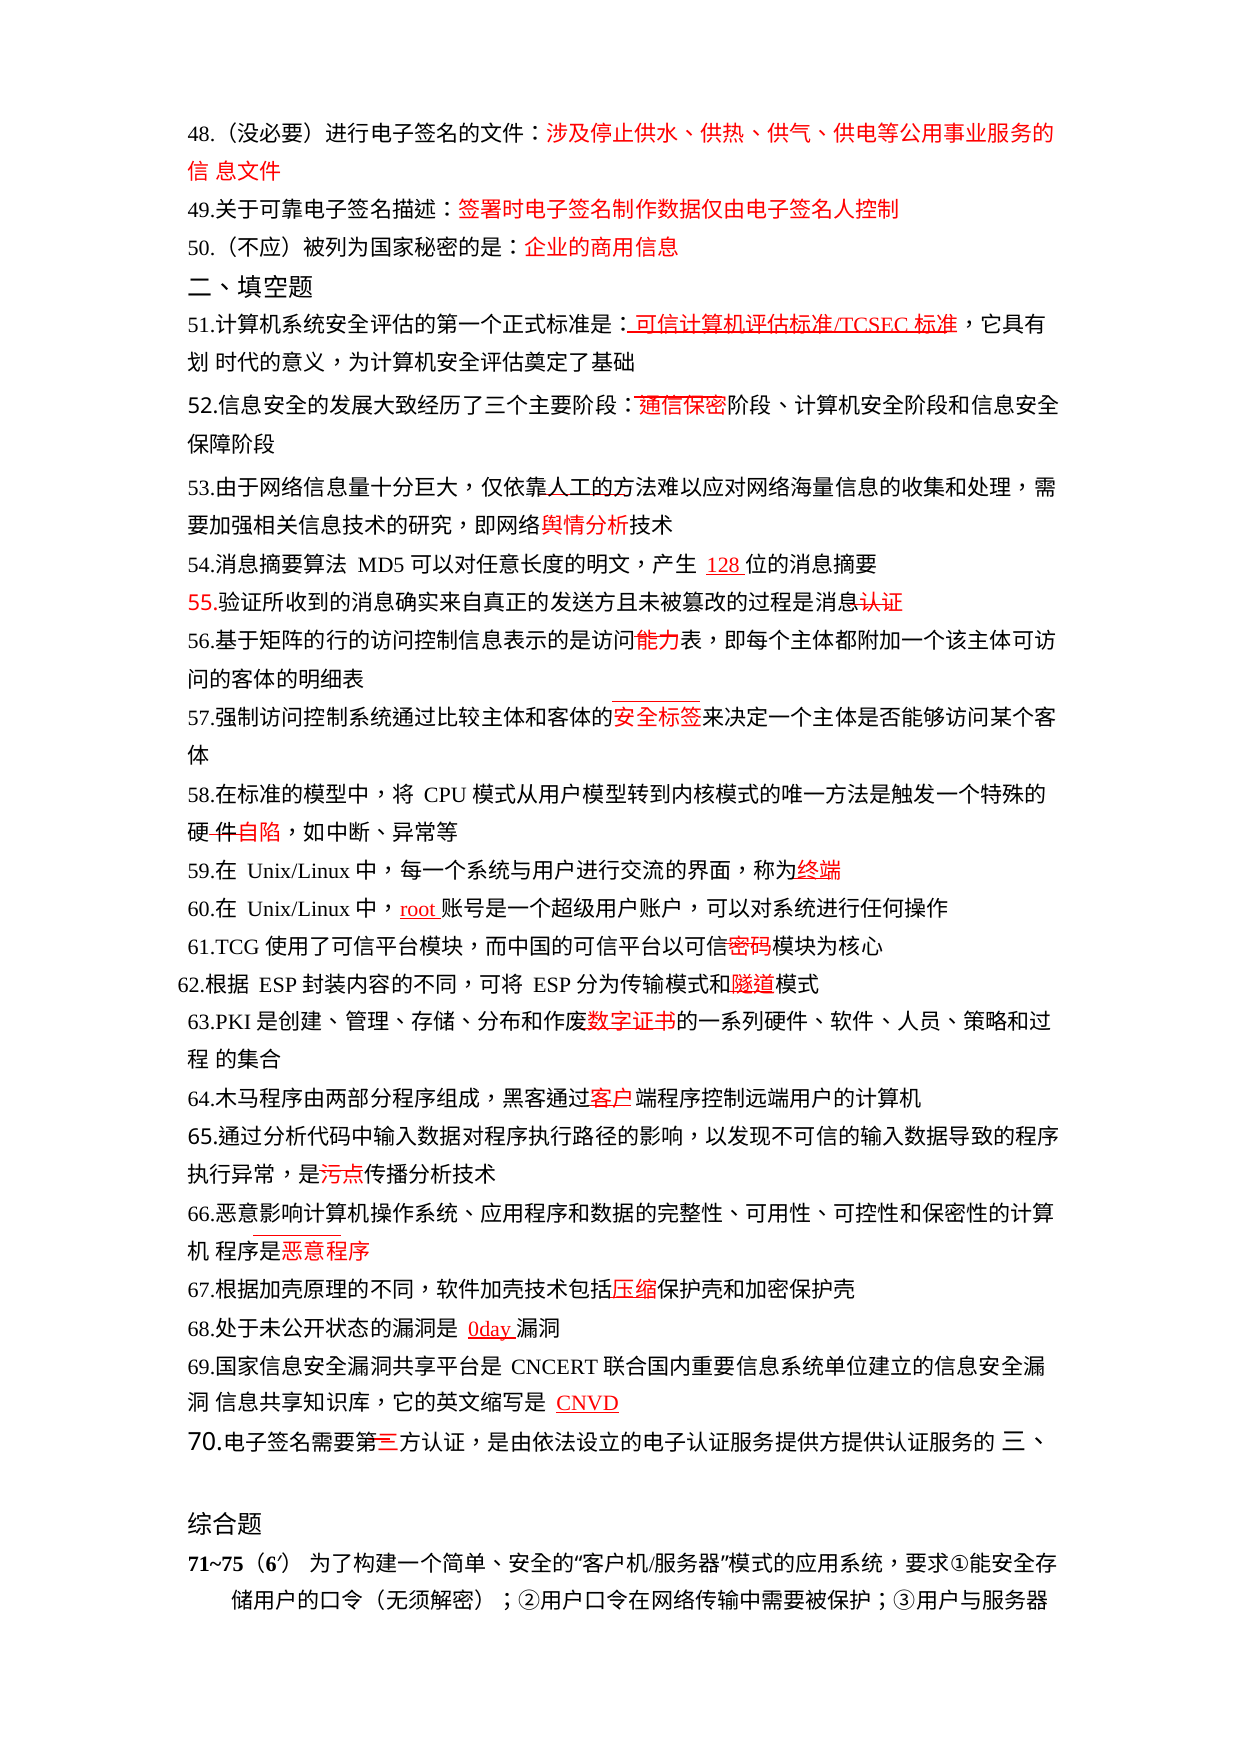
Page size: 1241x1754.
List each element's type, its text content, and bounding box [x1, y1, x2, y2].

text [188, 1548, 1064, 1615]
text 69.国家信息安全漏洞共享平台是CNCERT 联合国内重要信息系统单位建立的信息安全漏洞 信息共享知识库，它的英文缩写是CNVD [187, 1351, 1066, 1417]
list 53.由于网络信息量十分巨大，仅依靠人工的方法难以应对网络海量信息的收集和处理，需 要加强相关信息技术的研究，即网络舆情分析技术 [187, 472, 1064, 540]
list 电子签名需要第三方认证，是由依法设立的电子认证服务提供方提供认证服务的 三、 [187, 1423, 1066, 1457]
list 57.强制访问控制系统通过比较主体和客体的安全标签来决定一个主体是否能够访问某个客体 [187, 702, 1064, 770]
list 信息安全的发展大致经历了三个主要阶段：通信保密阶段、计算机安全阶段和信息安全 保障阶段 [187, 391, 1064, 459]
text 54.消息摘要算法MD5 可以对任意长度的明文，产生128 位的消息摘要 [187, 549, 1064, 578]
text 59.在Unix/Linux 中，每一个系统与用户进行交流的界面，称为终端 [187, 855, 949, 885]
list 56.基于矩阵的行的访问控制信息表示的是访问能力表，即每个主体都附加一个该主体可访 问的客体的明细表 [187, 625, 1064, 693]
text 51.计算机系统安全评估的第一个正式标准是：可信计算机评估标准/TCSEC 标准，它具有划 时代的意义，为计算机安全评估奠定了基础 [187, 309, 1064, 377]
text 63.PKI 是创建、管理、存储、分布和作废数字证书的一系列硬件、软件、人员、策略和过程 的集合 [187, 1006, 1064, 1074]
text 62.根据ESP 封装内容的不同，可将ESP 分为传输模式和隧道模式 [177, 969, 1154, 999]
text 49.关于可靠电子签名描述：签署时电子签名制作数据仅由电子签名人控制 50.（不应）被列为国家秘密的是：企业的商用信息 [187, 194, 906, 262]
list 验证所收到的消息确实来自真正的发送方且未被篡改的过程是消息认证 [187, 587, 1064, 617]
text 64.木马程序由两部分程序组成，黑客通过客户端程序控制远端用户的计算机 [187, 1083, 1064, 1112]
list 通过分析代码中输入数据对程序执行路径的影响，以发现不可信的输入数据导致的程序 执行异常，是污点传播分析技术 [187, 1121, 1064, 1189]
text 58.在标准的模型中，将CPU 模式从用户模型转到内核模式的唯一方法是触发一个特殊的硬 件自陷，如中断、异常等 [187, 779, 1064, 847]
list 综合题 [187, 1506, 1066, 1540]
text 48.（没必要）进行电子签名的文件：涉及停止供水、供热、供气、供电等公用事业服务的信 息文件 [187, 118, 1064, 186]
text 二、填空题 [187, 270, 1154, 304]
text 67.根据加壳原理的不同，软件加壳技术包括压缩保护壳和加密保护壳 68.处于未公开状态的漏洞是0day 漏洞 [187, 1274, 861, 1342]
text 60.在Unix/Linux 中，root 账号是一个超级用户账户，可以对系统进行任何操作 61.TCG 使用了可信平台模块，而中国的可信平台以可信密码模块为核心 [187, 893, 949, 961]
list 66.恶意影响计算机操作系统、应用程序和数据的完整性、可用性、可控性和保密性的计算机 程序是恶意程序 [187, 1198, 1064, 1266]
